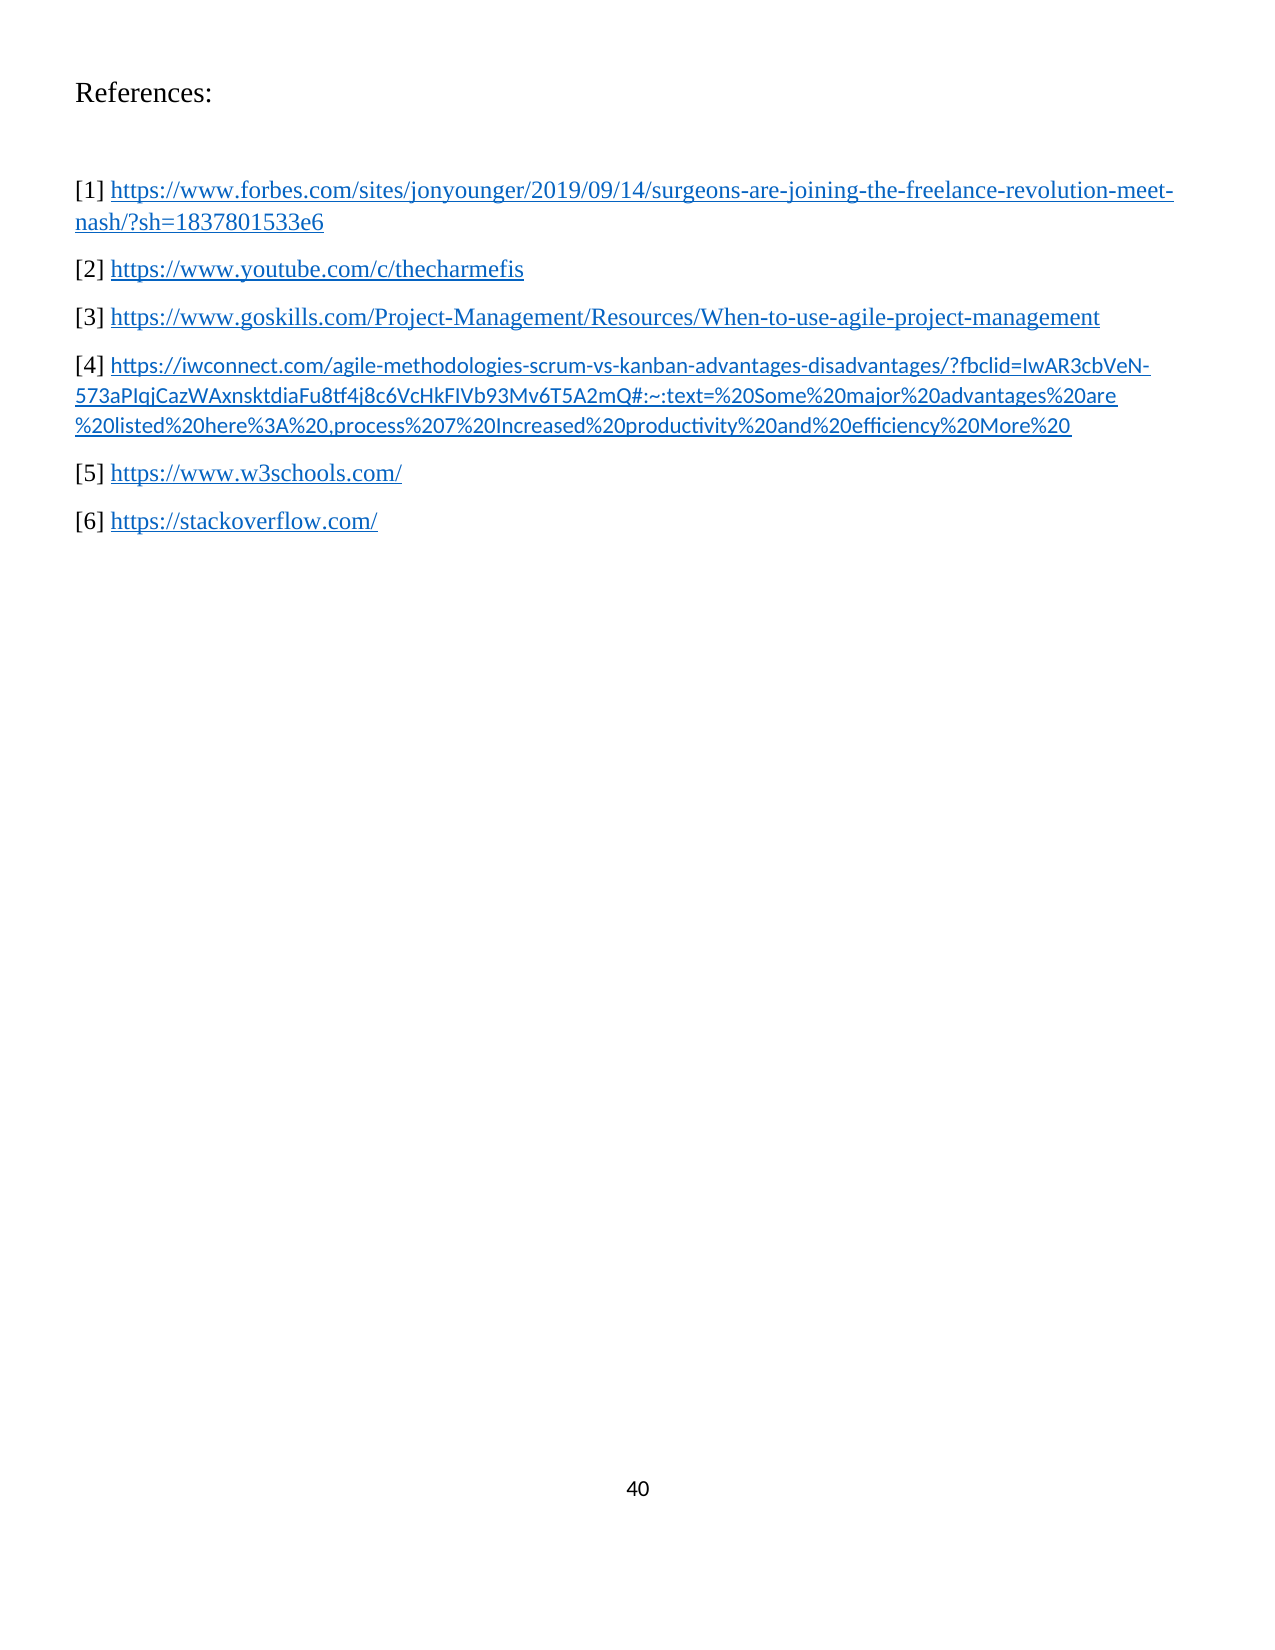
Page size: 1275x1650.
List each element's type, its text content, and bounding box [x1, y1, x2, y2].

text [2] https://www.youtube.com/c/thecharmefis [75, 254, 1200, 283]
text [3] https://www.goskills.com/Project-Management/Resources/When-to-use-agile-project-management [75, 302, 1200, 331]
text [5] https://www.w3schools.com/ [75, 458, 1200, 487]
text [1] https://www.forbes.com/sites/jonyounger/2019/09/14/surgeons-are-joining-the-freelance-revolution-meet-nash/?sh=1837801533e6 [75, 176, 1200, 235]
text [4] https://iwconnect.com/agile-methodologies-scrum-vs-kanban-advantages-disadvantages/?fbclid=IwAR3cbVeN-573aPIqjCazWAxnsktdiaFu8tf4j8c6VcHkFIVb93Mv6T5A2mQ#:~:text=%20Some%20major%20advantages%20are%20listed%20here%3A%20,process%207%20Increased%20productivity%20and%20efficiency%20More%20 [75, 350, 1200, 439]
text [6] https://stackoverflow.com/ [75, 506, 1200, 534]
text References: [75, 75, 1200, 108]
